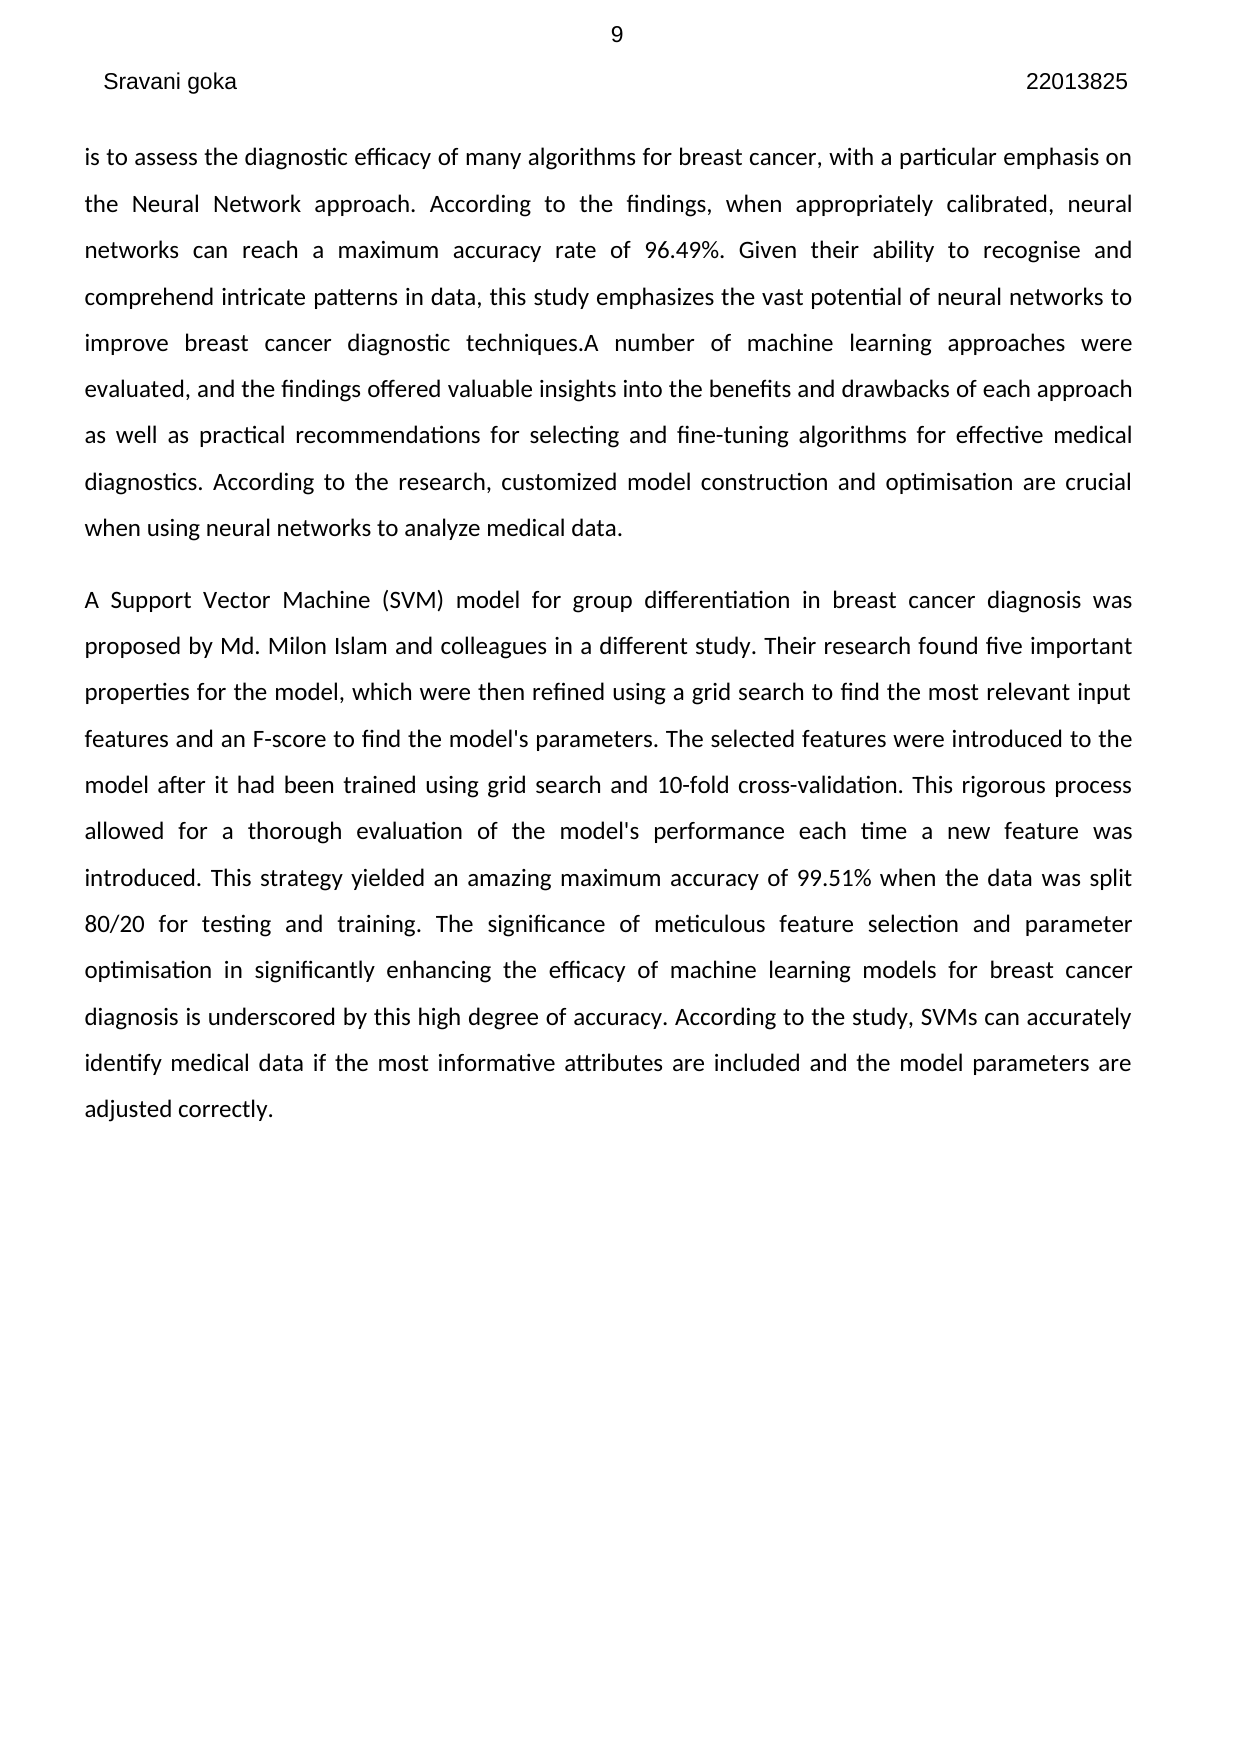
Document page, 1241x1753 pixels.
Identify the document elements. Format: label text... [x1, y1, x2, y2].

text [84, 142, 1134, 543]
text A Support Vector Machine (SVM) model for group differentiation in breast cancer diagnosis was proposed by Md. Milon Islam and colleagues in a different study. Their research found five important properties for the model, which were then refined using a grid search to find the most relevant input features and an F-score to find the model's parameters. The selected features were introduced to the model after it had been trained using grid search and 10-fold cross-validation. This rigorous process allowed for a thorough evaluation of the model's performance each time a new feature was introduced. This strategy yielded an amazing maximum accuracy of 99.51% when the data was split 80/20 for testing and training. The significance of meticulous feature selection and parameter optimisation in significantly enhancing the efficacy of machine learning models for breast cancer diagnosis is underscored by this high degree of accuracy. According to the study, SVMs can accurately identify medical data if the most informative attributes are included and the model parameters are adjusted correctly. [84, 584, 1134, 1124]
